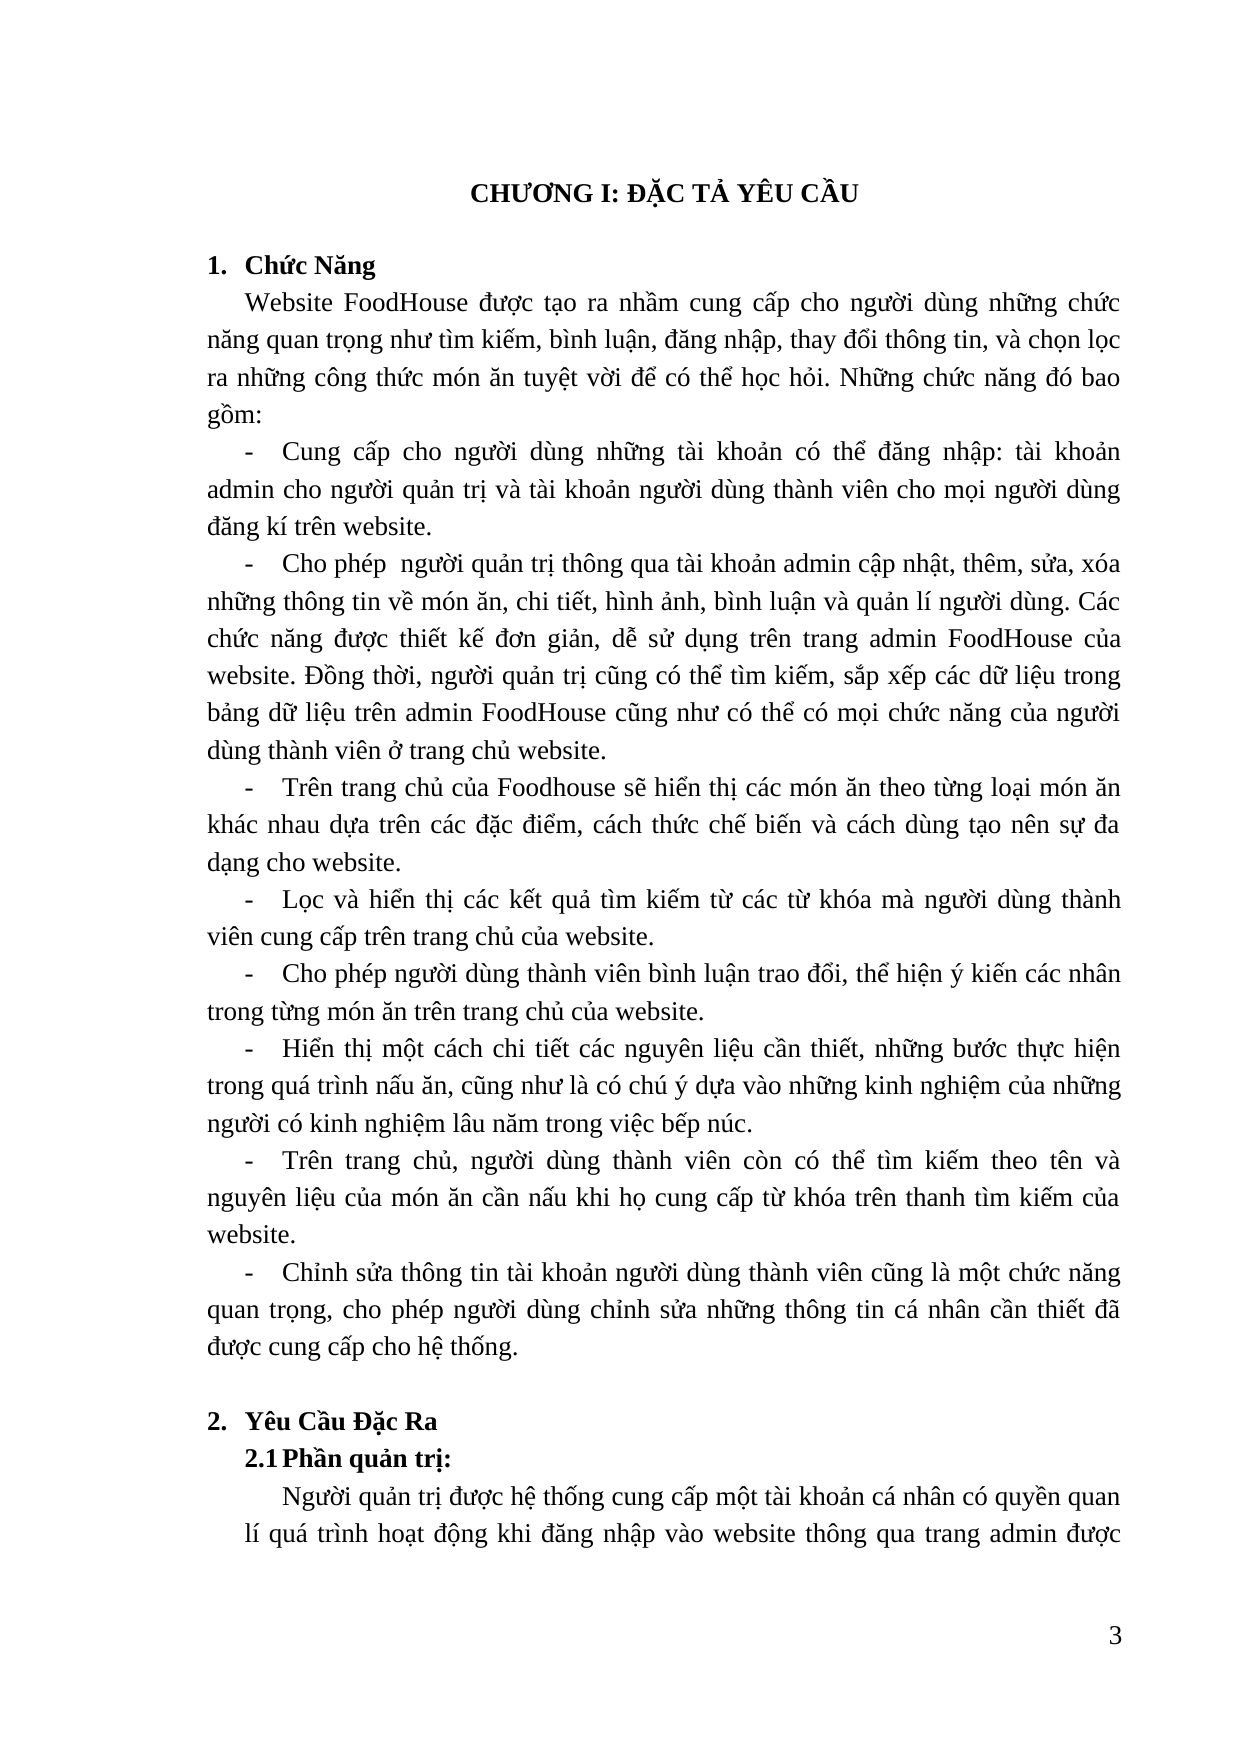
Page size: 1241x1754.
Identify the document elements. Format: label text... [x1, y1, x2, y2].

list Hiển thị một cách chi tiết các nguyên liệu cần thiết, những bước thực hiện trong quá trình nấu ăn, cũng như là có chú ý dựa vào những kinh nghiệm của những người có kinh nghiệm lâu năm trong việc bếp núc. [207, 1032, 1122, 1138]
list Phần quản trị: [244, 1442, 1122, 1473]
list Cung cấp cho người dùng những tài khoản có thể đăng nhập: tài khoản admin cho người quản trị và tài khoản người dùng thành viên cho mọi người dùng đăng kí trên website. [207, 435, 1122, 541]
list Cho phép người dùng thành viên bình luận trao đổi, thể hiện ý kiến các nhân trong từng món ăn trên trang chủ của website. [207, 957, 1122, 1026]
list Trên trang chủ, người dùng thành viên còn có thể tìm kiếm theo tên và nguyên liệu của món ăn cần nấu khi họ cung cấp từ khóa trên thanh tìm kiếm của website. [207, 1144, 1122, 1250]
list Yêu Cầu Đặc Ra [207, 1405, 1122, 1436]
list Website FoodHouse được tạo ra nhầm cung cấp cho người dùng những chức năng quan trọng như tìm kiếm, bình luận, đăng nhập, thay đổi thông tin, và chọn lọc ra những công thức món ăn tuyệt vời để có thể học hỏi. Những chức năng đó bao gồm: [207, 286, 1122, 429]
list Lọc và hiển thị các kết quả tìm kiếm từ các từ khóa mà người dùng thành viên cung cấp trên trang chủ của website. [207, 883, 1122, 951]
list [244, 1479, 1122, 1548]
list Trên trang chủ của Foodhouse sẽ hiển thị các món ăn theo từng loại món ăn khác nhau dựa trên các đặc điểm, cách thức chế biến và cách dùng tạo nên sự đa dạng cho website. [207, 771, 1122, 877]
list Chỉnh sửa thông tin tài khoản người dùng thành viên cũng là một chức năng quan trọng, cho phép người dùng chỉnh sửa những thông tin cá nhân cần thiết đã được cung cấp cho hệ thống. [207, 1256, 1122, 1362]
list Cho phép người quản trị thông qua tài khoản admin cập nhật, thêm, sửa, xóa những thông tin về món ăn, chi tiết, hình ảnh, bình luận và quản lí người dùng. Các chức năng được thiết kế đơn giản, dễ sử dụng trên trang admin FoodHouse của website. Đồng thời, người quản trị cũng có thể tìm kiếm, sắp xếp các dữ liệu trong bảng dữ liệu trên admin FoodHouse cũng như có thể có mọi chức năng của người dùng thành viên ở trang chủ website. [207, 547, 1122, 765]
list Chức Năng [207, 249, 1122, 280]
subtitle CHƯƠNG I: ĐẶC TẢ YÊU CẦU [207, 177, 1122, 208]
